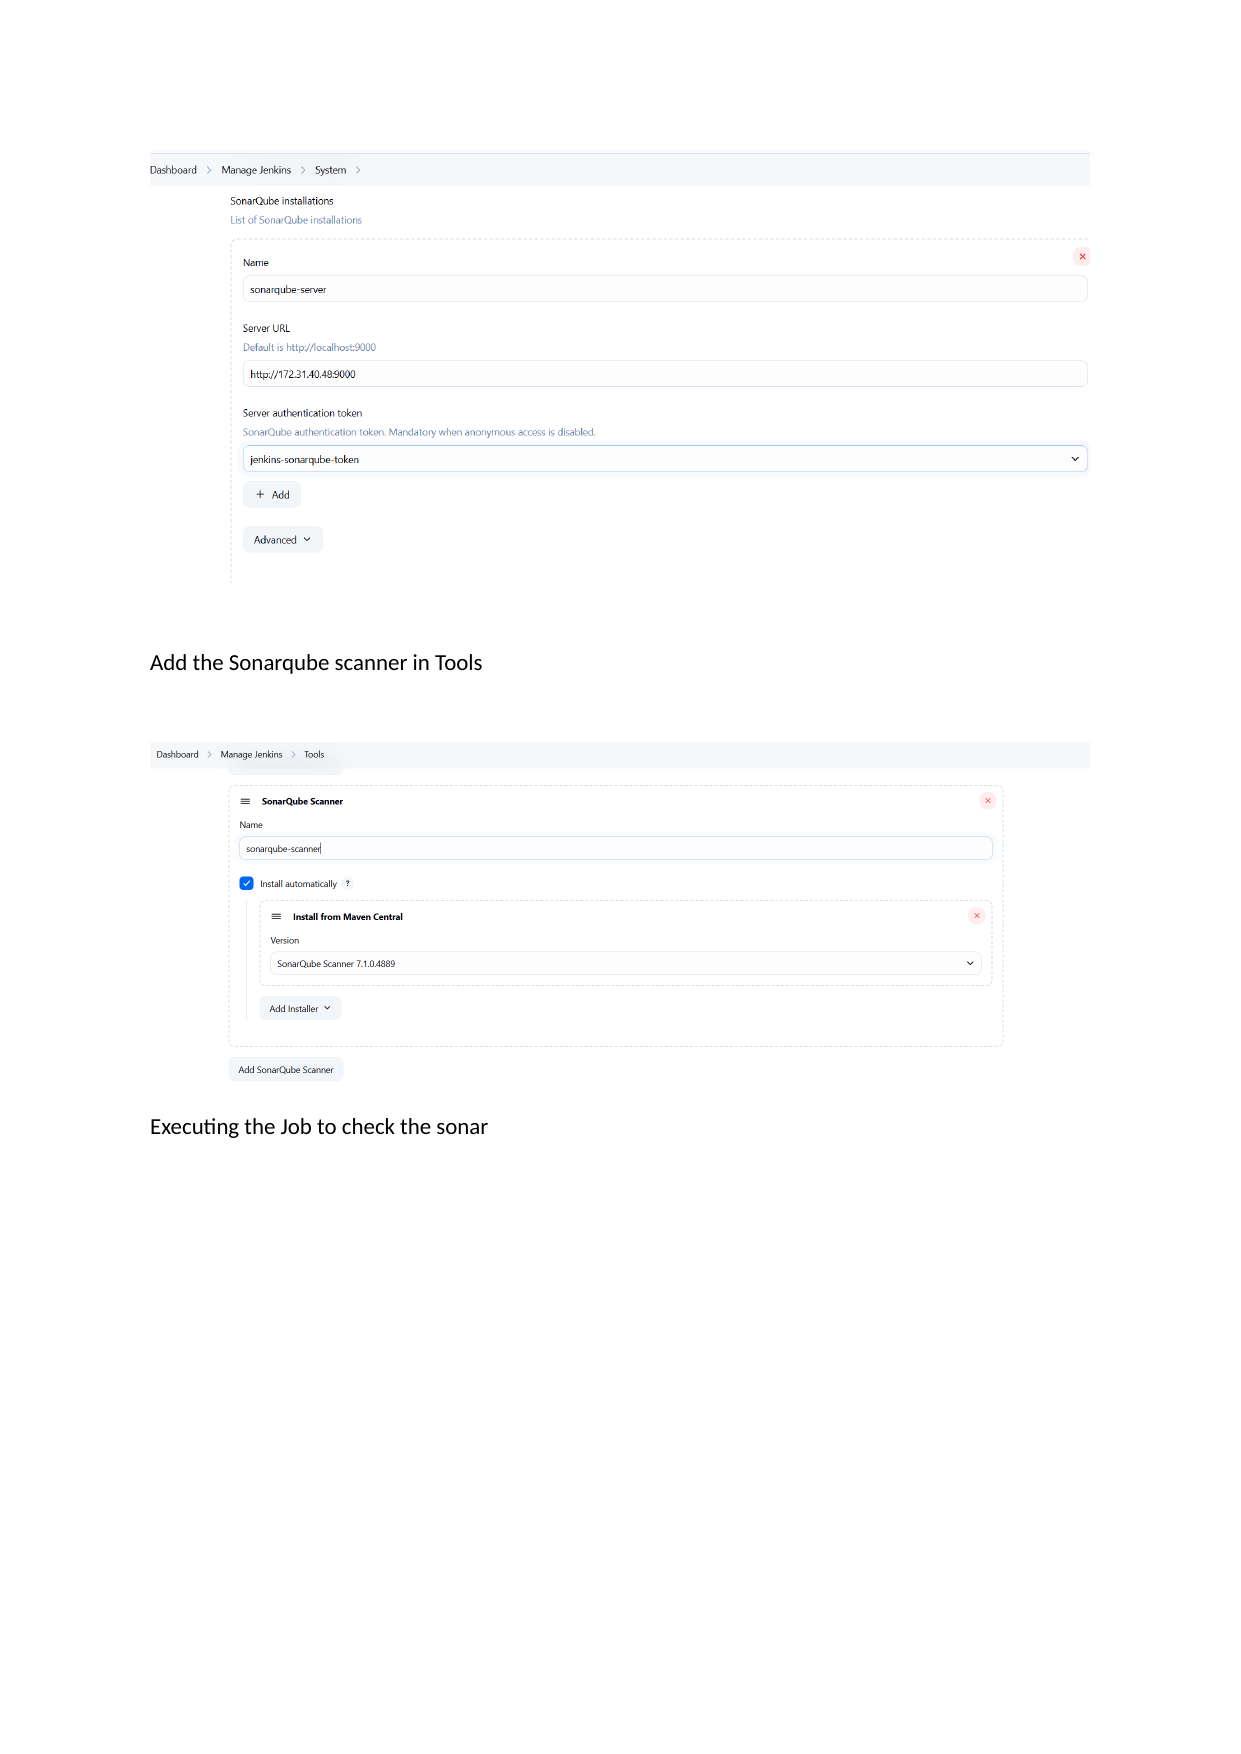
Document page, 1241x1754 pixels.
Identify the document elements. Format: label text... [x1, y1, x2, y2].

picture [150, 742, 1091, 1093]
text Executing the Job to check the sonar [150, 1112, 1090, 1140]
picture [150, 150, 1091, 583]
text Add the Sonarqube scanner in Tools [150, 648, 1090, 676]
